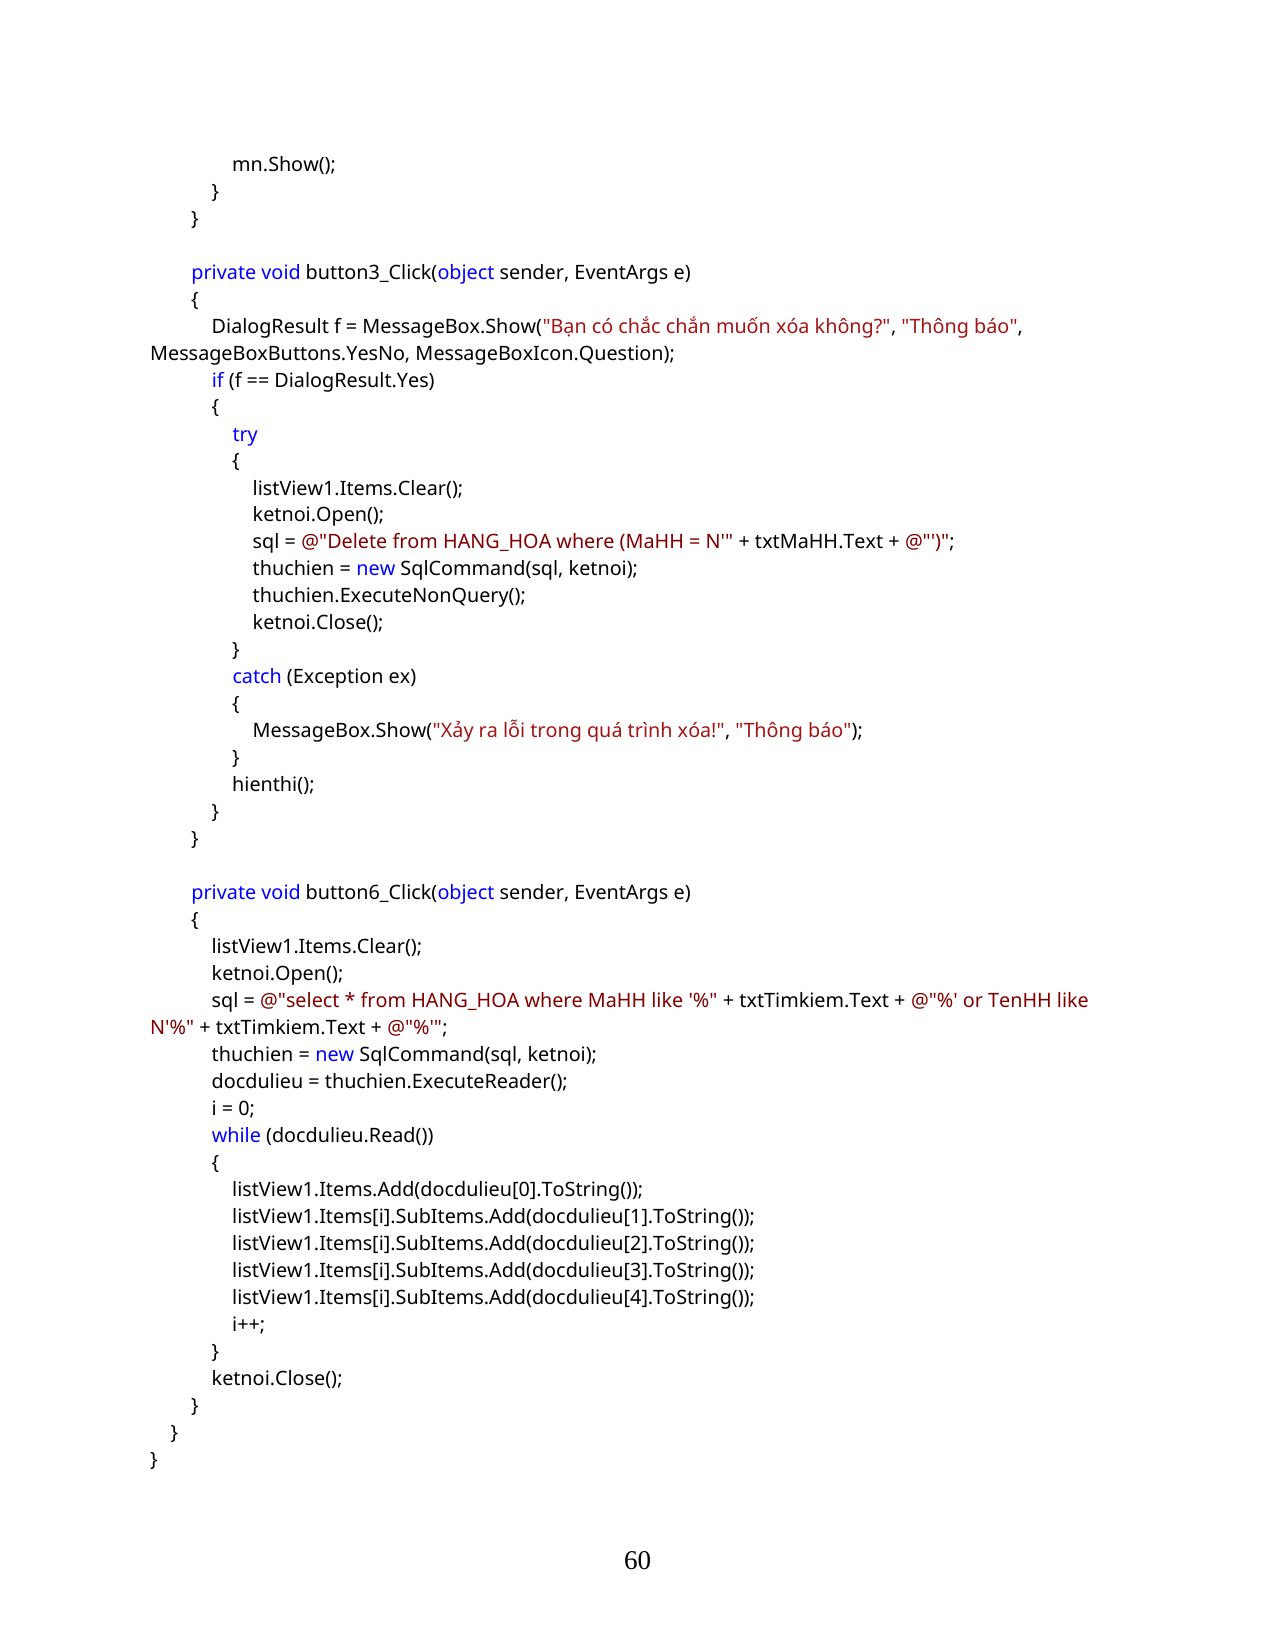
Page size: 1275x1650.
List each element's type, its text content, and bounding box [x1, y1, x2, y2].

text sql = @"Delete from HANG_HOA where (MaHH = N'" + txtMaHH.Text + @"')"; [150, 528, 1125, 555]
text } [150, 824, 1125, 851]
text docdulieu = thuchien.ExecuteReader(); [150, 1067, 1125, 1094]
text } [150, 636, 1125, 663]
text thuchien = new SqlCommand(sql, ketnoi); [150, 1040, 1125, 1067]
text if (f == DialogResult.Yes) [150, 366, 1125, 393]
text while (docdulieu.Read()) [150, 1121, 1125, 1148]
text ketnoi.Close(); [150, 1364, 1125, 1391]
text i++; [150, 1310, 1125, 1337]
text { [150, 905, 1125, 932]
text private void button6_Click(object sender, EventArgs e) [150, 878, 1125, 905]
text private void button3_Click(object sender, EventArgs e) [150, 258, 1125, 285]
text } [150, 1445, 1125, 1472]
text listView1.Items.Add(docdulieu[0].ToString()); [150, 1175, 1125, 1202]
text DialogResult f = MessageBox.Show("Bạn có chắc chắn muốn xóa không?", "Thông báo", MessageBoxButtons.YesNo, MessageBoxIcon.Question); [150, 312, 1125, 366]
text ketnoi.Open(); [150, 959, 1125, 986]
text } [150, 1418, 1125, 1445]
text } [150, 204, 1125, 231]
text listView1.Items.Clear(); [150, 932, 1125, 959]
text listView1.Items[i].SubItems.Add(docdulieu[2].ToString()); [150, 1229, 1125, 1256]
text { [150, 447, 1125, 474]
text { [150, 285, 1125, 312]
text ketnoi.Open(); [150, 501, 1125, 528]
text hienthi(); [150, 771, 1125, 797]
text catch (Exception ex) [150, 663, 1125, 689]
text listView1.Items[i].SubItems.Add(docdulieu[3].ToString()); [150, 1256, 1125, 1283]
text } [150, 1337, 1125, 1364]
text mn.Show(); [150, 150, 1125, 177]
text } [150, 177, 1125, 204]
text MessageBox.Show("Xảy ra lỗi trong quá trình xóa!", "Thông báo"); [150, 717, 1125, 743]
text thuchien = new SqlCommand(sql, ketnoi); [150, 555, 1125, 582]
text ketnoi.Close(); [150, 609, 1125, 636]
text listView1.Items[i].SubItems.Add(docdulieu[1].ToString()); [150, 1202, 1125, 1229]
text listView1.Items[i].SubItems.Add(docdulieu[4].ToString()); [150, 1283, 1125, 1310]
text thuchien.ExecuteNonQuery(); [150, 582, 1125, 609]
text sql = @"select * from HANG_HOA where MaHH like '%" + txtTimkiem.Text + @"%' or TenHH like N'%" + txtTimkiem.Text + @"%'"; [150, 986, 1125, 1040]
text { [150, 689, 1125, 717]
text listView1.Items.Clear(); [150, 474, 1125, 501]
text { [150, 1148, 1125, 1175]
text { [150, 393, 1125, 420]
text try [150, 420, 1125, 447]
text } [150, 797, 1125, 824]
text i = 0; [150, 1094, 1125, 1121]
text } [150, 1391, 1125, 1418]
text } [150, 743, 1125, 771]
